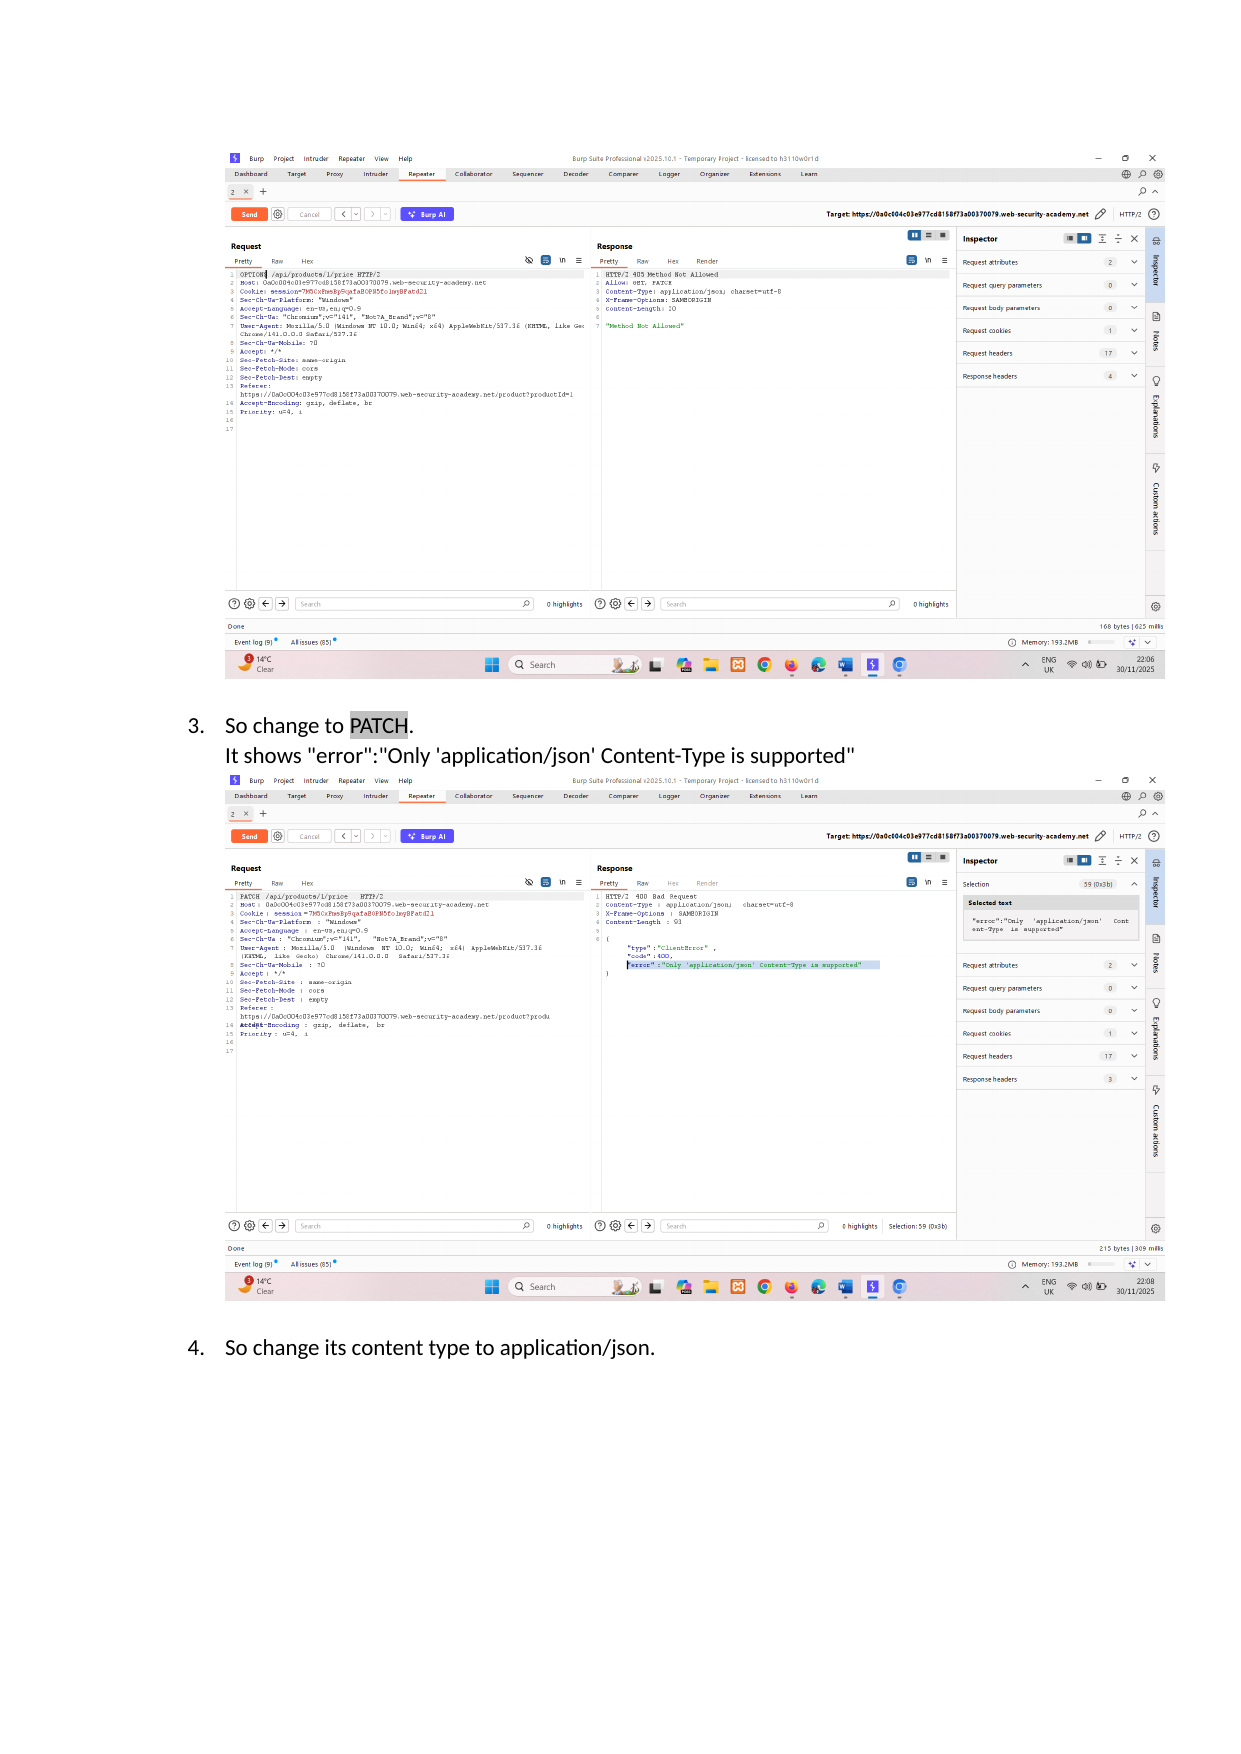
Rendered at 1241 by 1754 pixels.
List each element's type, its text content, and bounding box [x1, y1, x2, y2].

picture [225, 771, 1166, 1301]
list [187, 1333, 1090, 1391]
list So change to PATCH. It shows "error":"Only 'application/json' Content-Type is supported" [187, 711, 1090, 769]
picture [225, 150, 1166, 679]
